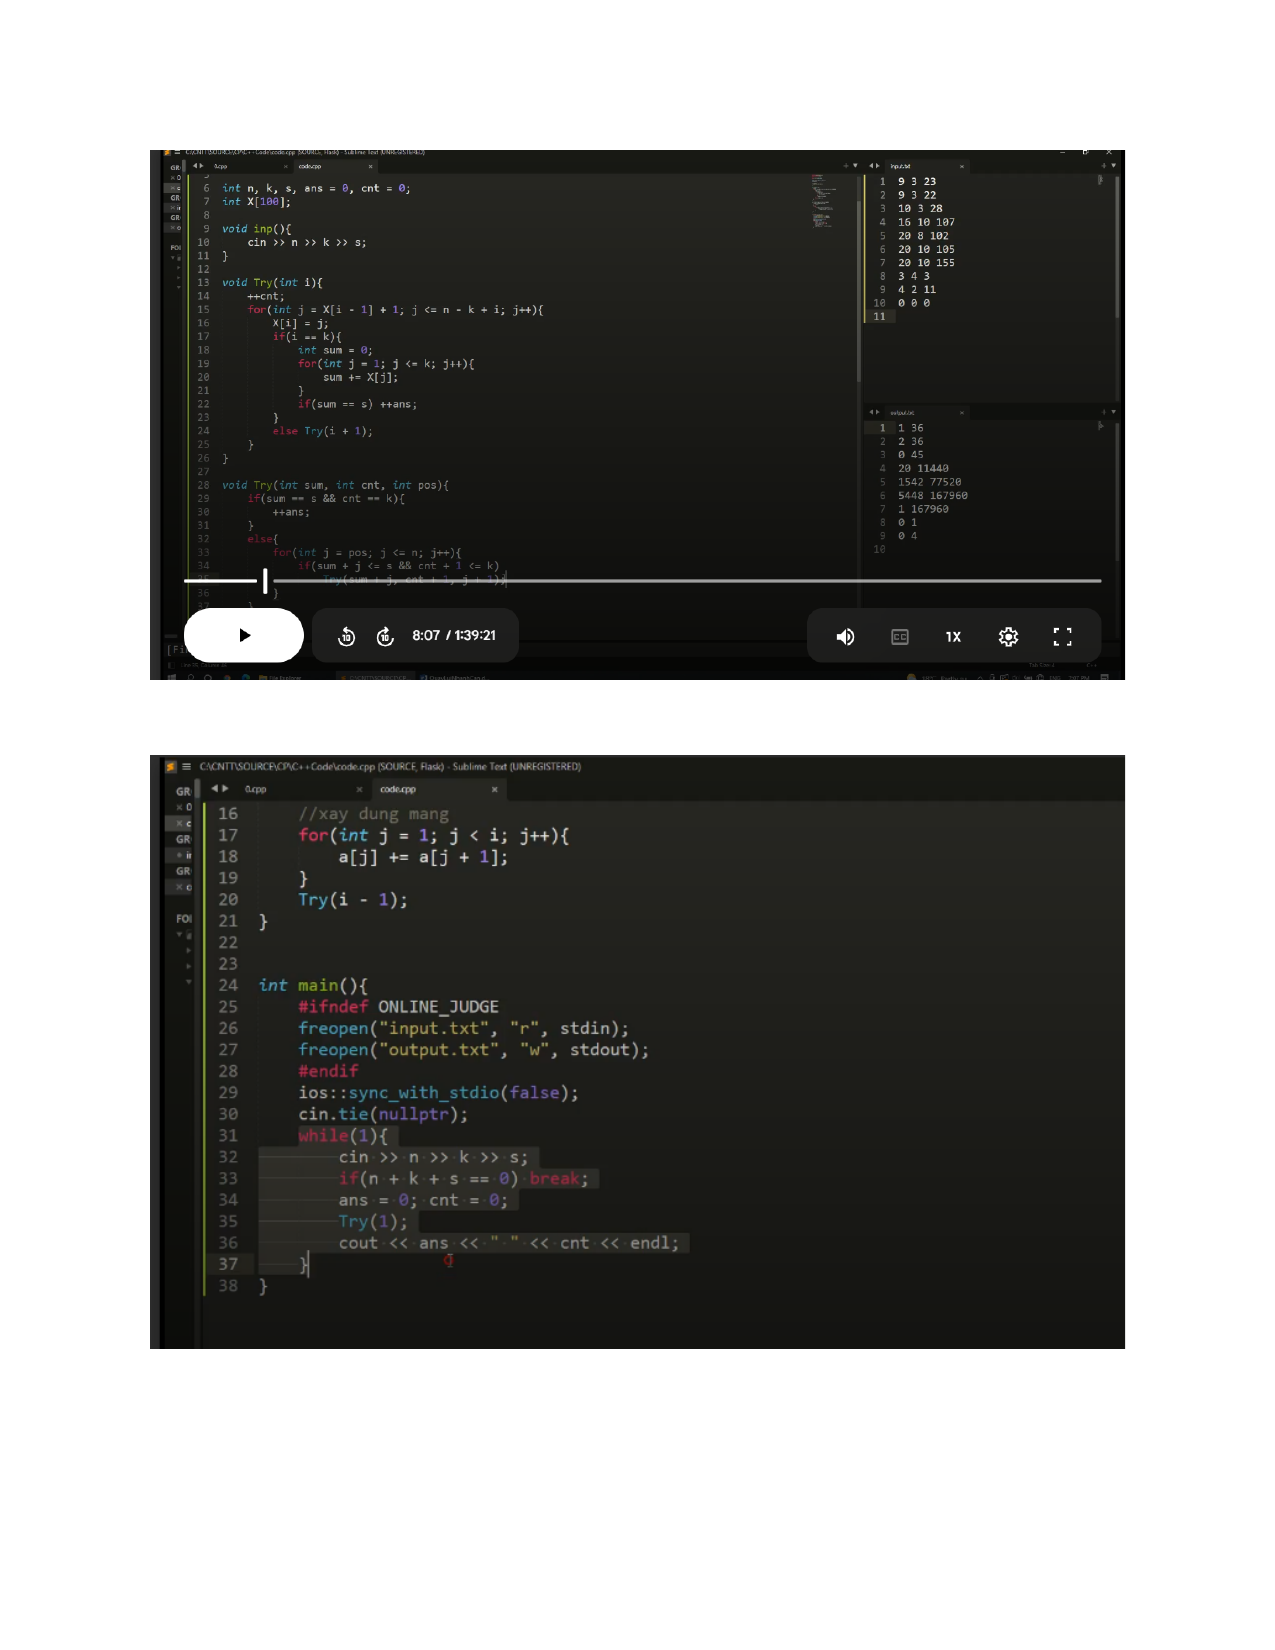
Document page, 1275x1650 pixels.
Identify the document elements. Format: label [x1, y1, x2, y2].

picture [150, 150, 1125, 680]
picture [150, 755, 1125, 1349]
